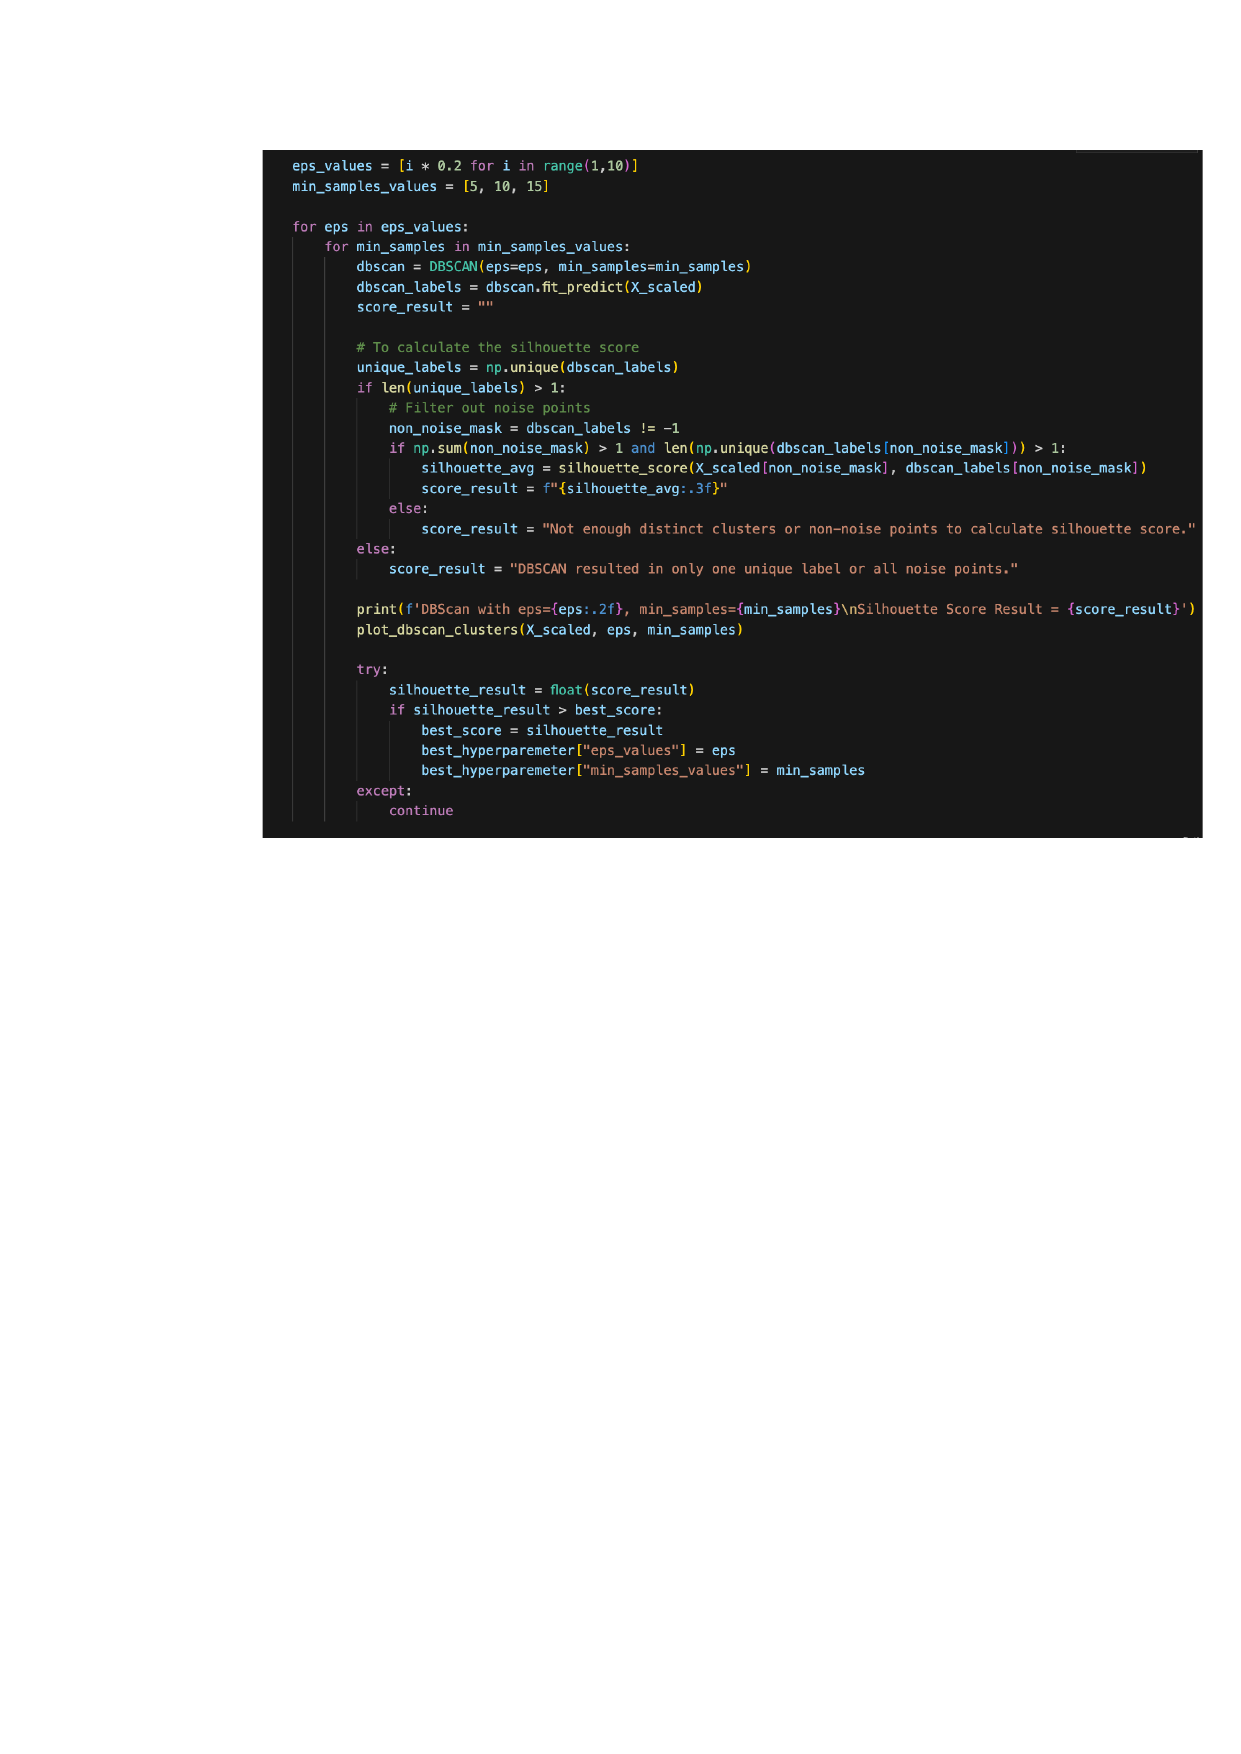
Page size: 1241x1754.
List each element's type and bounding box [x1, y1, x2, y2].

picture [262, 150, 1203, 838]
